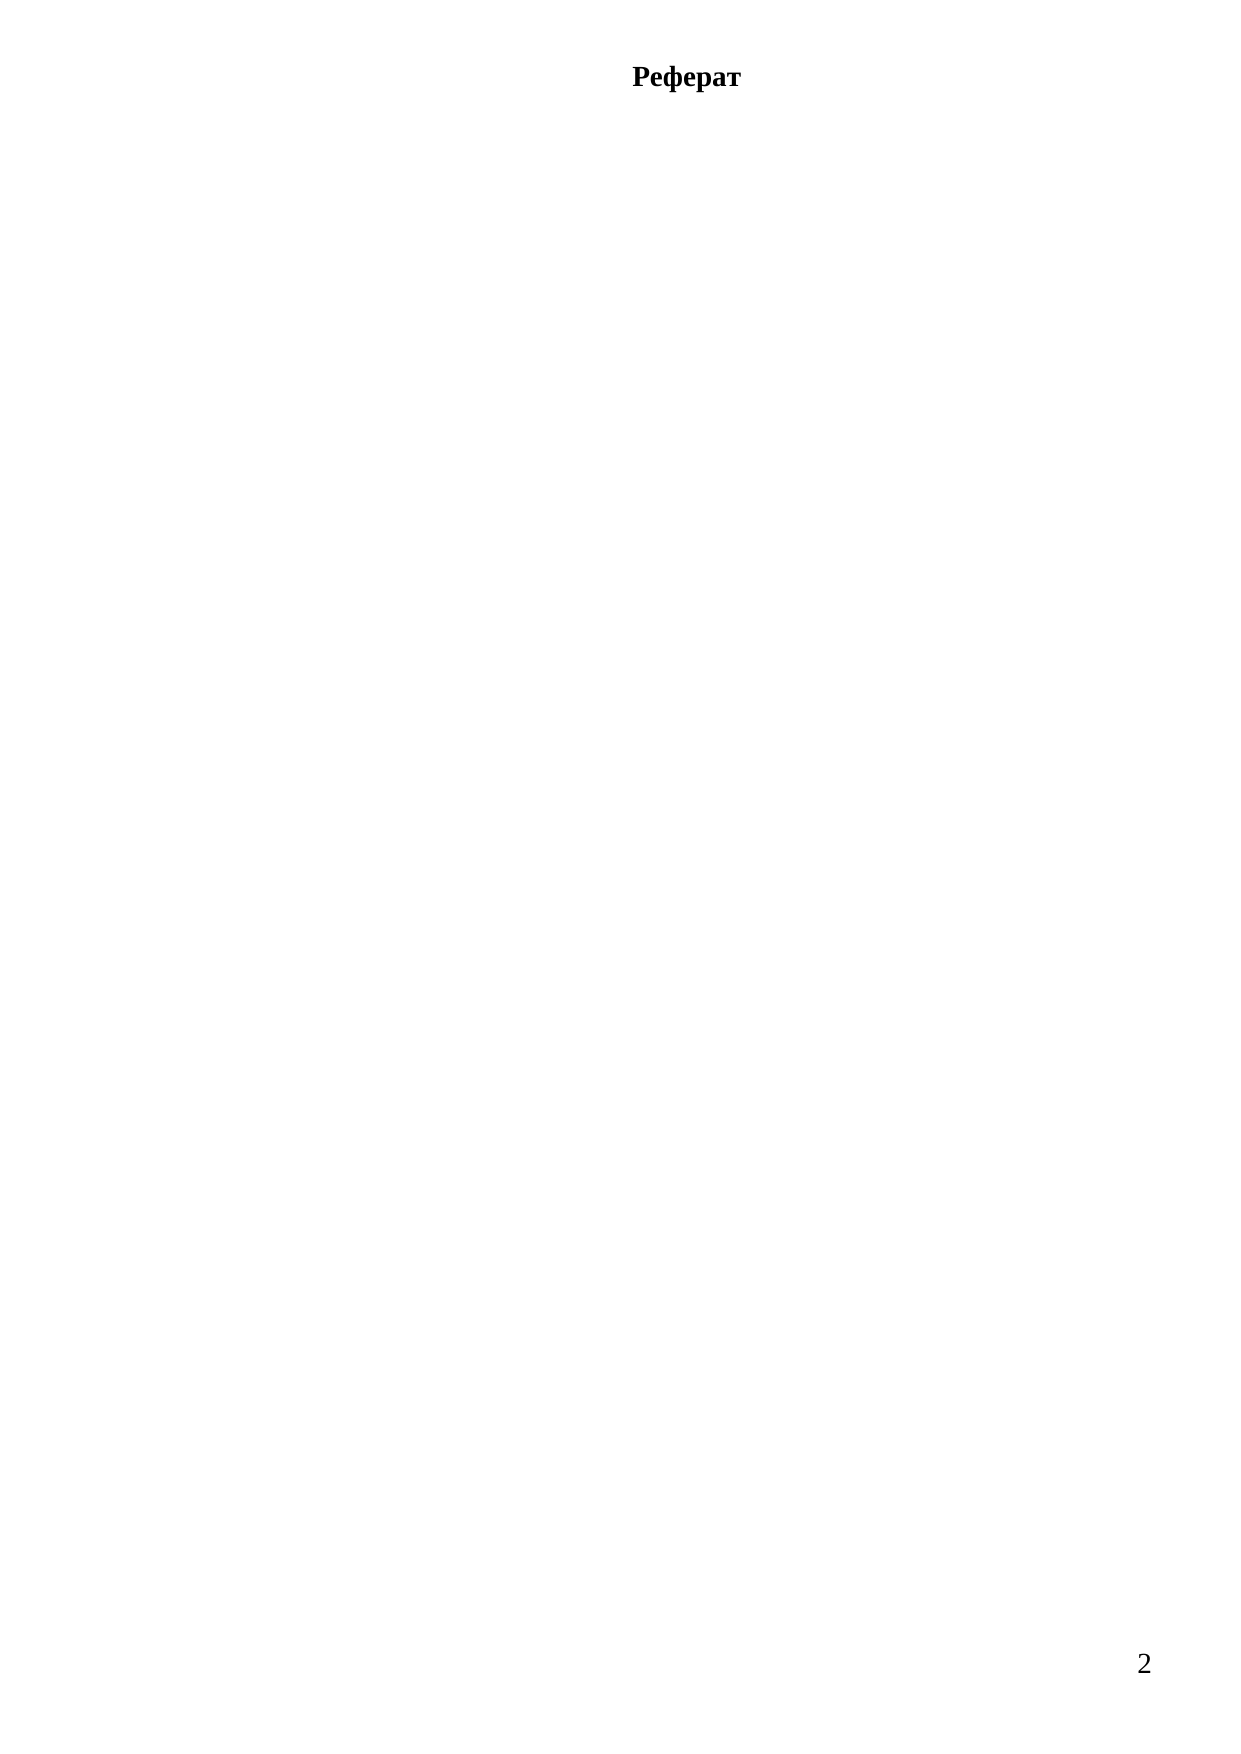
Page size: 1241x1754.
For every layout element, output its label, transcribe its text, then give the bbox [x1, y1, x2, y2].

text Реферат [148, 59, 1152, 93]
